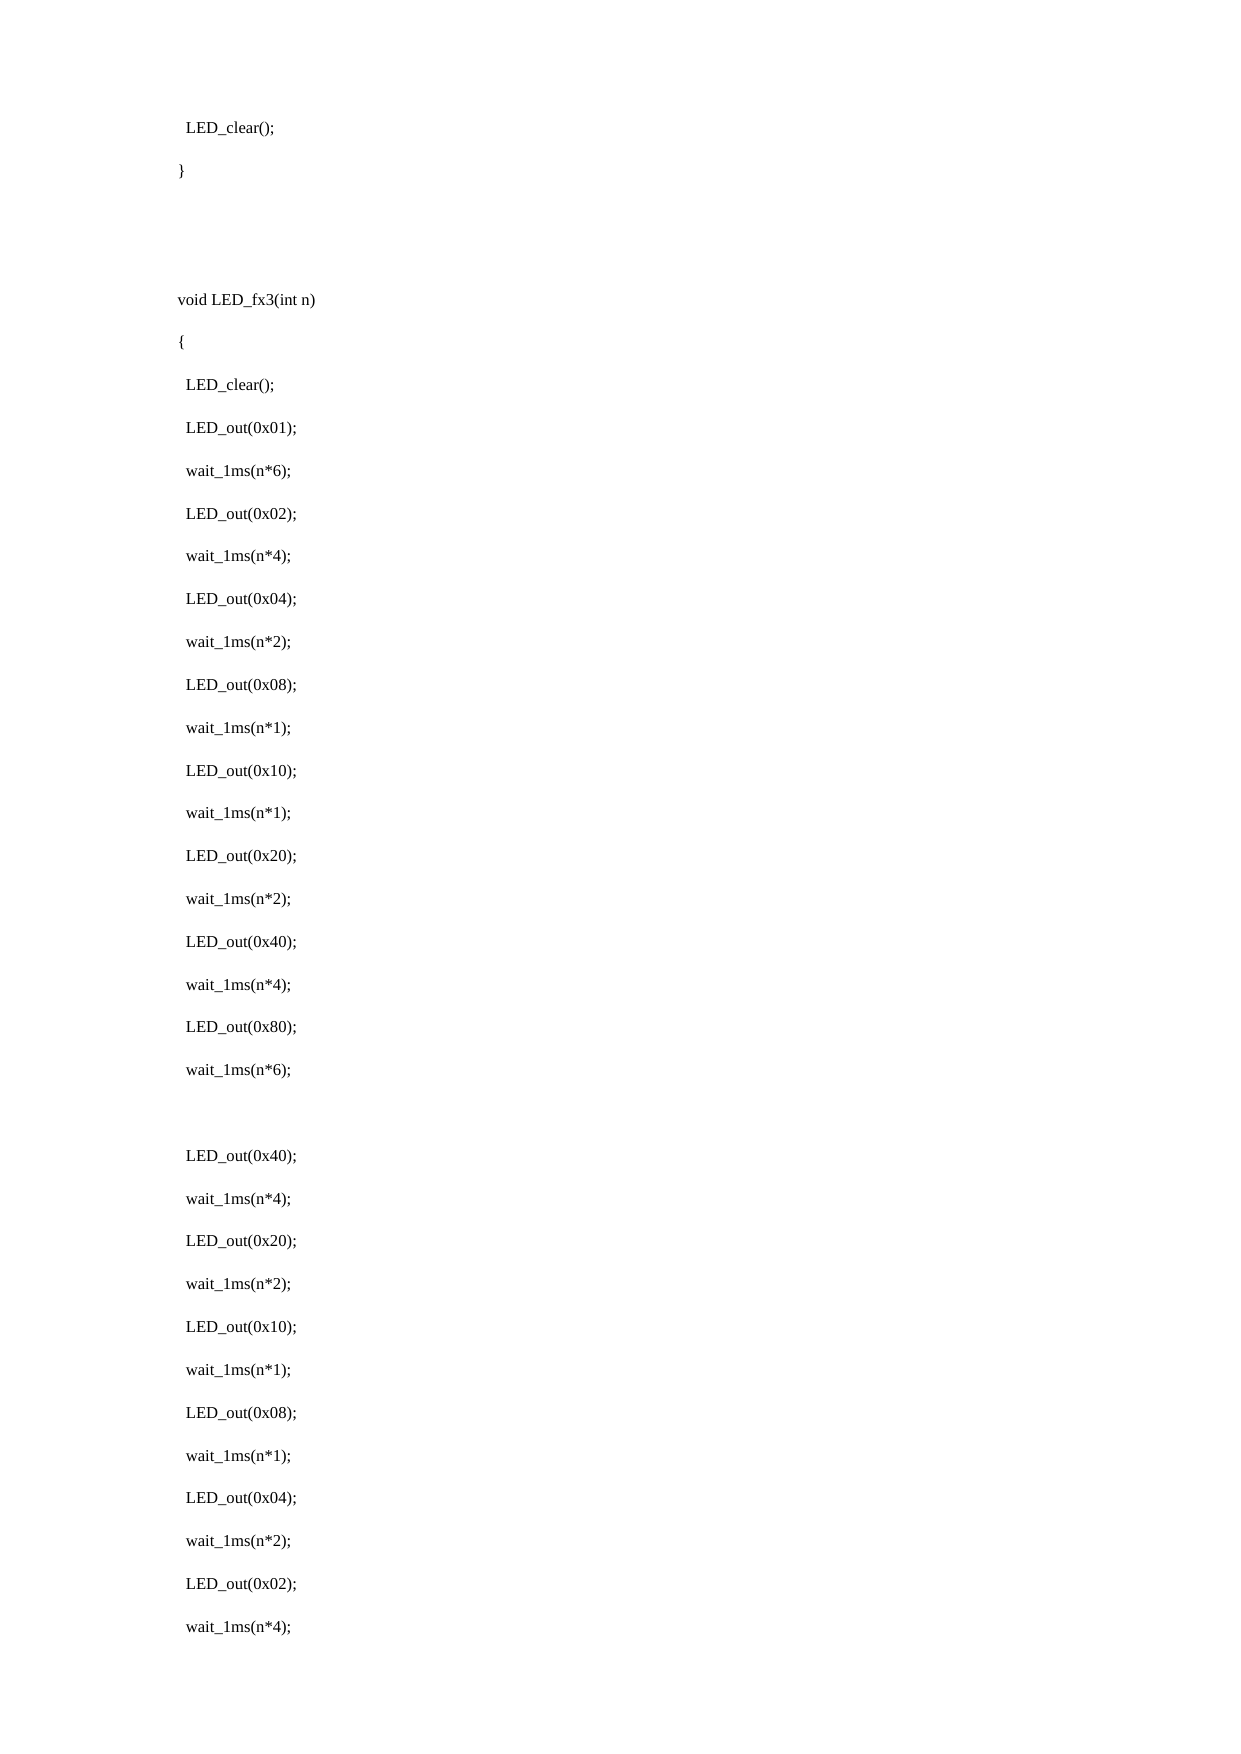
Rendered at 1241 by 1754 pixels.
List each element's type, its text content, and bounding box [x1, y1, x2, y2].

text wait_1ms(n*1); [177, 1360, 1152, 1379]
text LED_out(0x02); [177, 503, 1152, 523]
text LED_out(0x10); [177, 1317, 1152, 1336]
text LED_out(0x08); [177, 675, 1152, 694]
text wait_1ms(n*2); [177, 889, 1152, 908]
text LED_out(0x20); [177, 1231, 1152, 1250]
text LED_out(0x01); [177, 418, 1152, 437]
text LED_out(0x80); [177, 1017, 1152, 1036]
text wait_1ms(n*4); [177, 546, 1152, 565]
text void LED_fx3(int n) [177, 289, 1152, 308]
text } [177, 161, 1152, 180]
text LED_out(0x10); [177, 760, 1152, 779]
text LED_clear(); [177, 118, 1152, 137]
text wait_1ms(n*4); [177, 1188, 1152, 1208]
text wait_1ms(n*1); [177, 717, 1152, 737]
text LED_out(0x08); [177, 1402, 1152, 1422]
text wait_1ms(n*4); [177, 1617, 1152, 1636]
text wait_1ms(n*2); [177, 1531, 1152, 1550]
text wait_1ms(n*1); [177, 803, 1152, 822]
text LED_out(0x40); [177, 932, 1152, 951]
text LED_out(0x40); [177, 1146, 1152, 1165]
text { [177, 332, 1152, 351]
text wait_1ms(n*6); [177, 461, 1152, 480]
text wait_1ms(n*2); [177, 1274, 1152, 1293]
text wait_1ms(n*6); [177, 1060, 1152, 1079]
text LED_out(0x02); [177, 1574, 1152, 1593]
text wait_1ms(n*2); [177, 632, 1152, 651]
text LED_out(0x04); [177, 589, 1152, 608]
text wait_1ms(n*4); [177, 974, 1152, 993]
text LED_out(0x20); [177, 846, 1152, 865]
text LED_clear(); [177, 375, 1152, 394]
text LED_out(0x04); [177, 1488, 1152, 1507]
text wait_1ms(n*1); [177, 1445, 1152, 1464]
